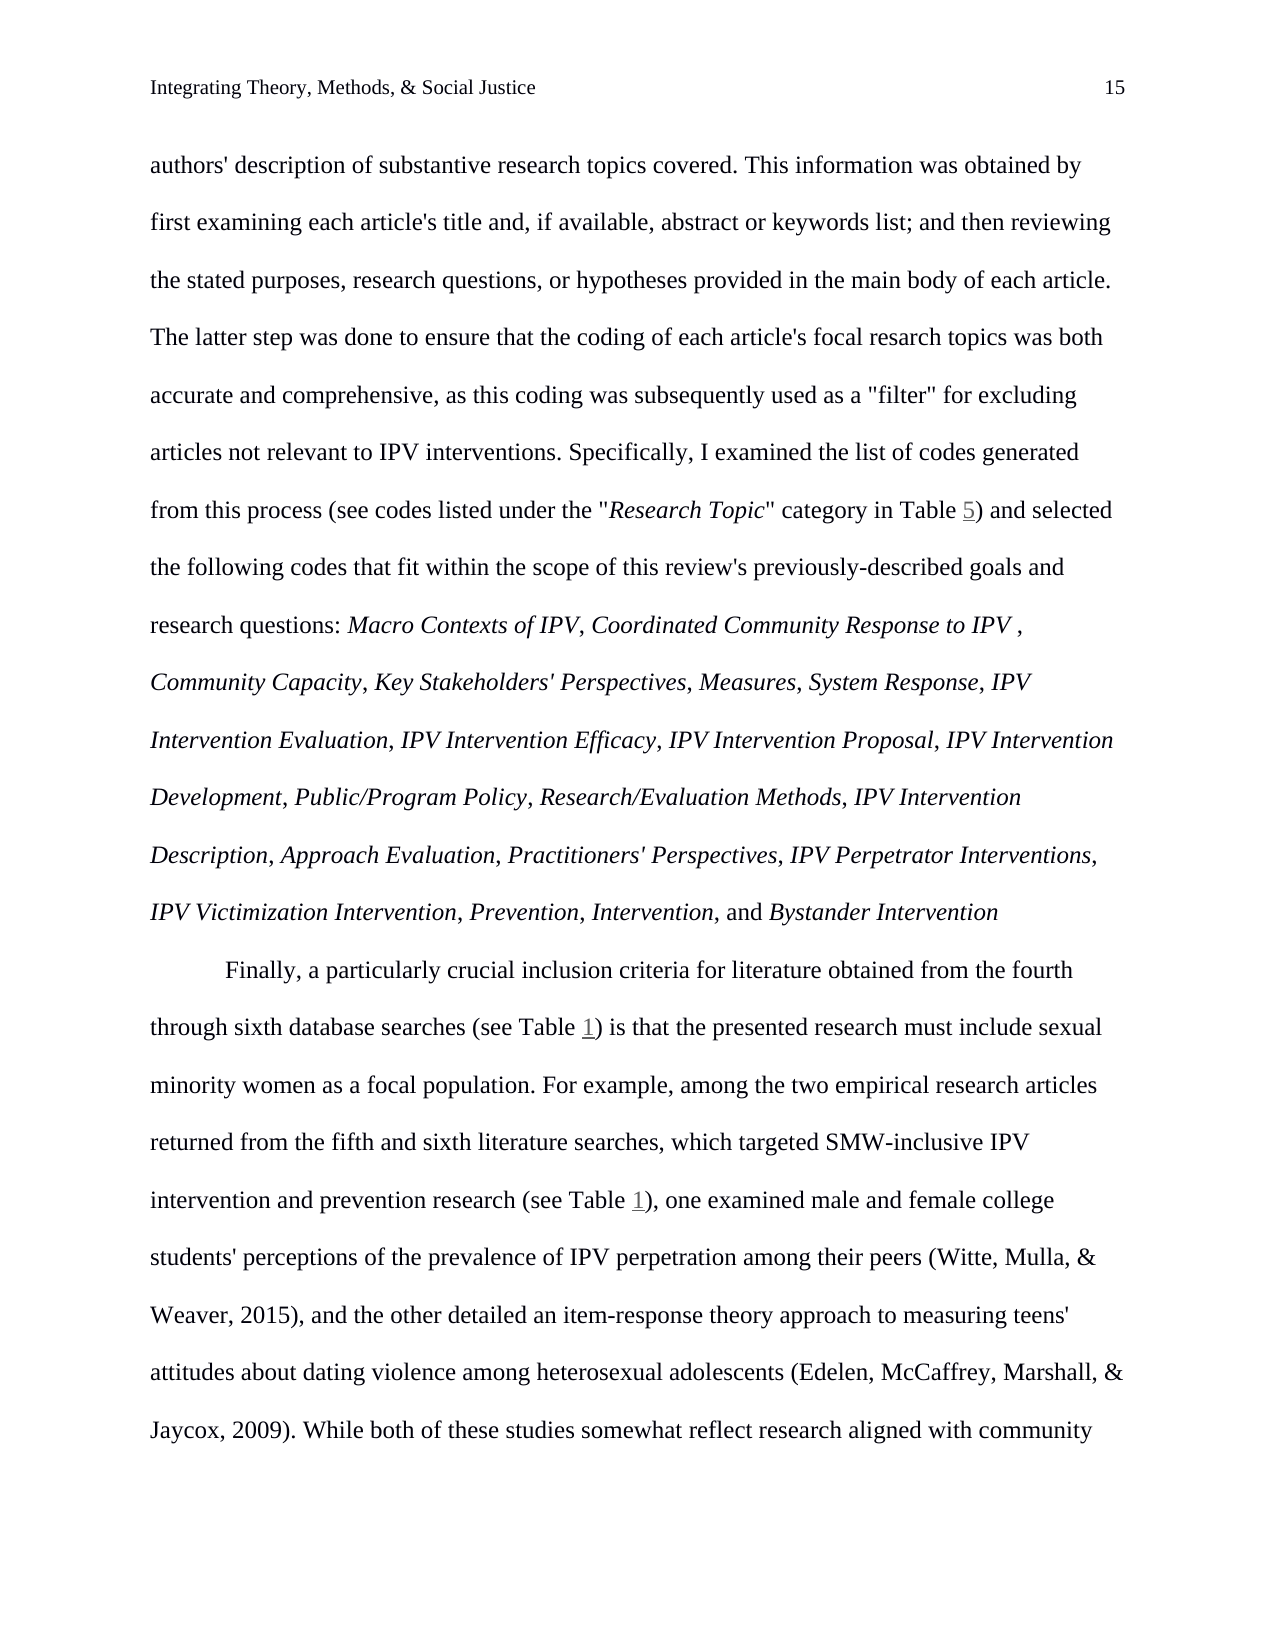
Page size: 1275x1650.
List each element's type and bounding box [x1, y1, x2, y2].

text [150, 955, 1125, 1444]
